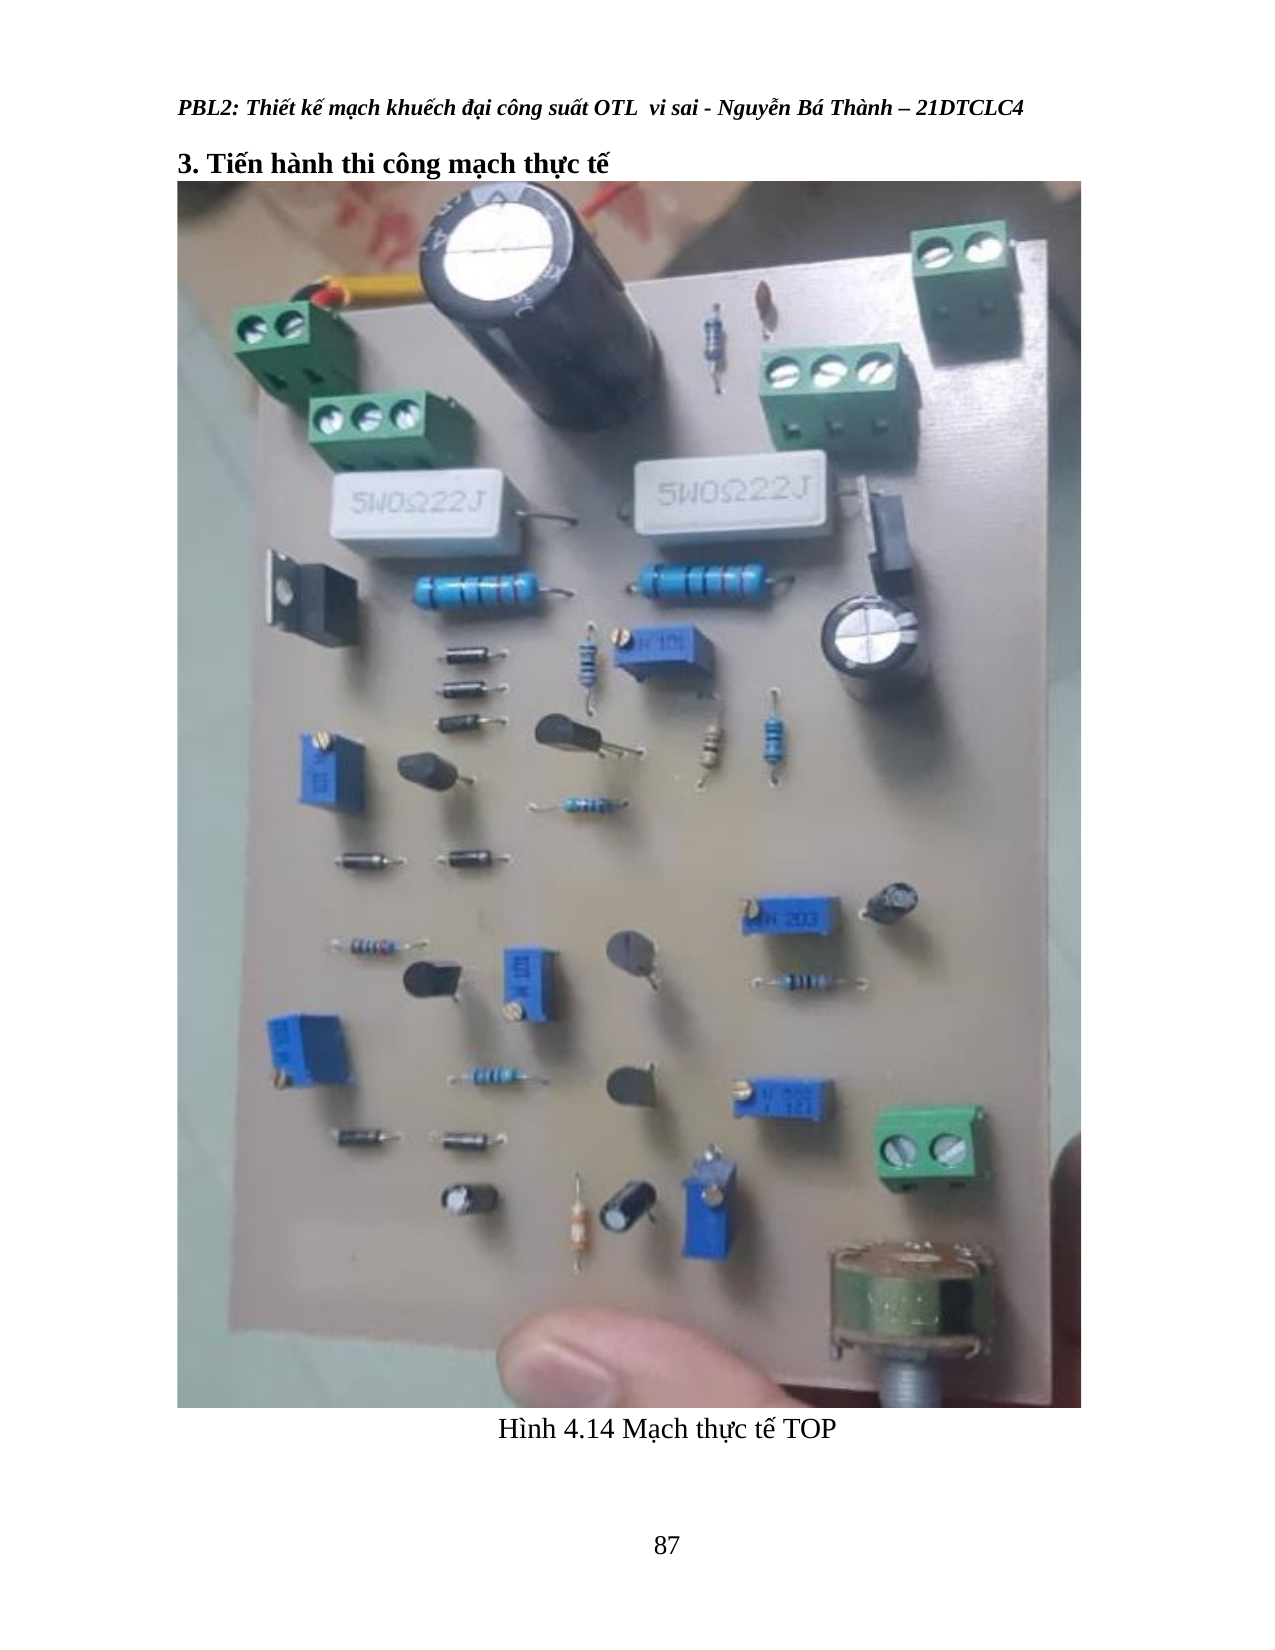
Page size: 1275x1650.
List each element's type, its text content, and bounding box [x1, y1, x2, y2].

subtitle Tiến hành thi công mạch thực tế [177, 146, 1244, 180]
text Hình 4.14 Mạch thực tế TOP [106, 184, 1229, 1445]
